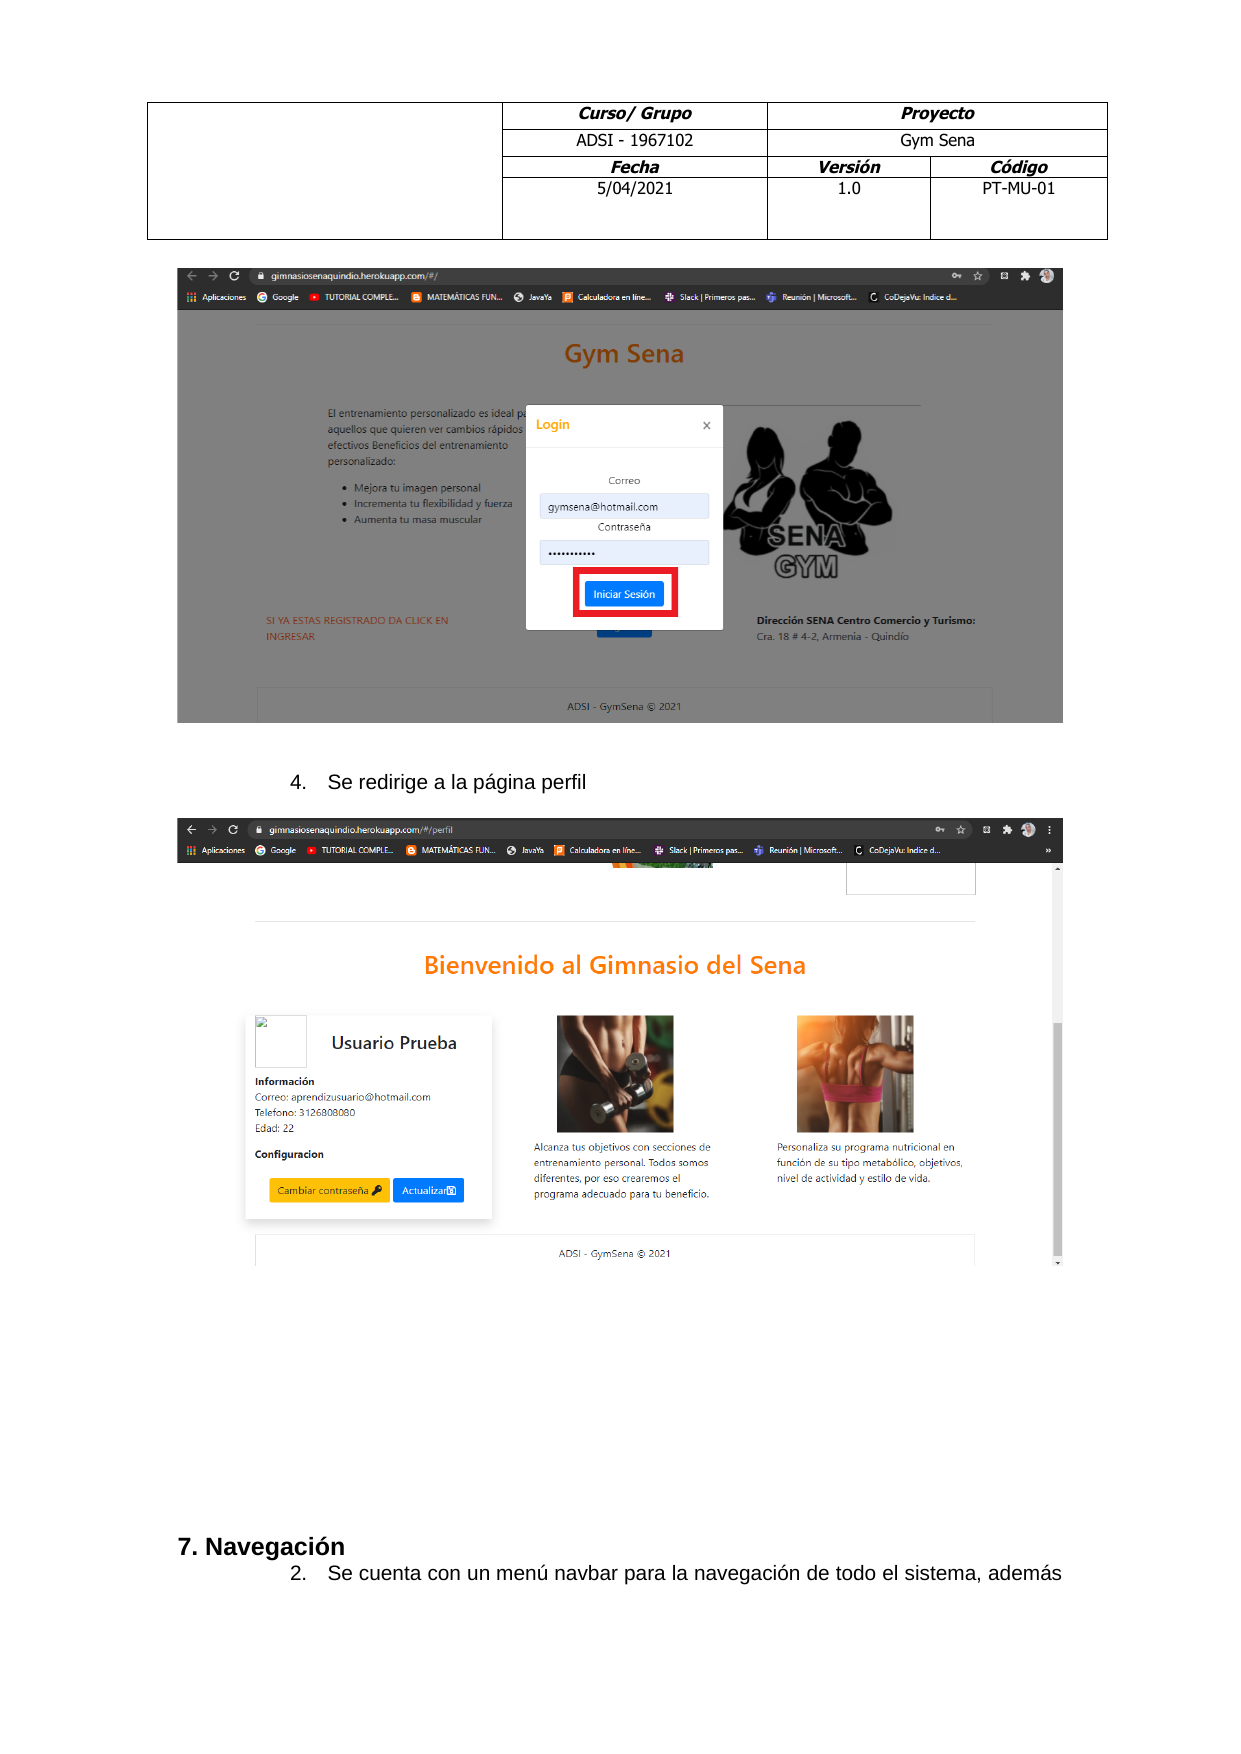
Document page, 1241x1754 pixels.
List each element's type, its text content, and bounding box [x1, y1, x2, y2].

list Se redirige a la página perfil [290, 770, 1063, 794]
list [290, 1560, 1063, 1584]
subtitle 7. Navegación [177, 1532, 1063, 1560]
picture [177, 818, 1063, 1266]
picture [177, 268, 1063, 723]
